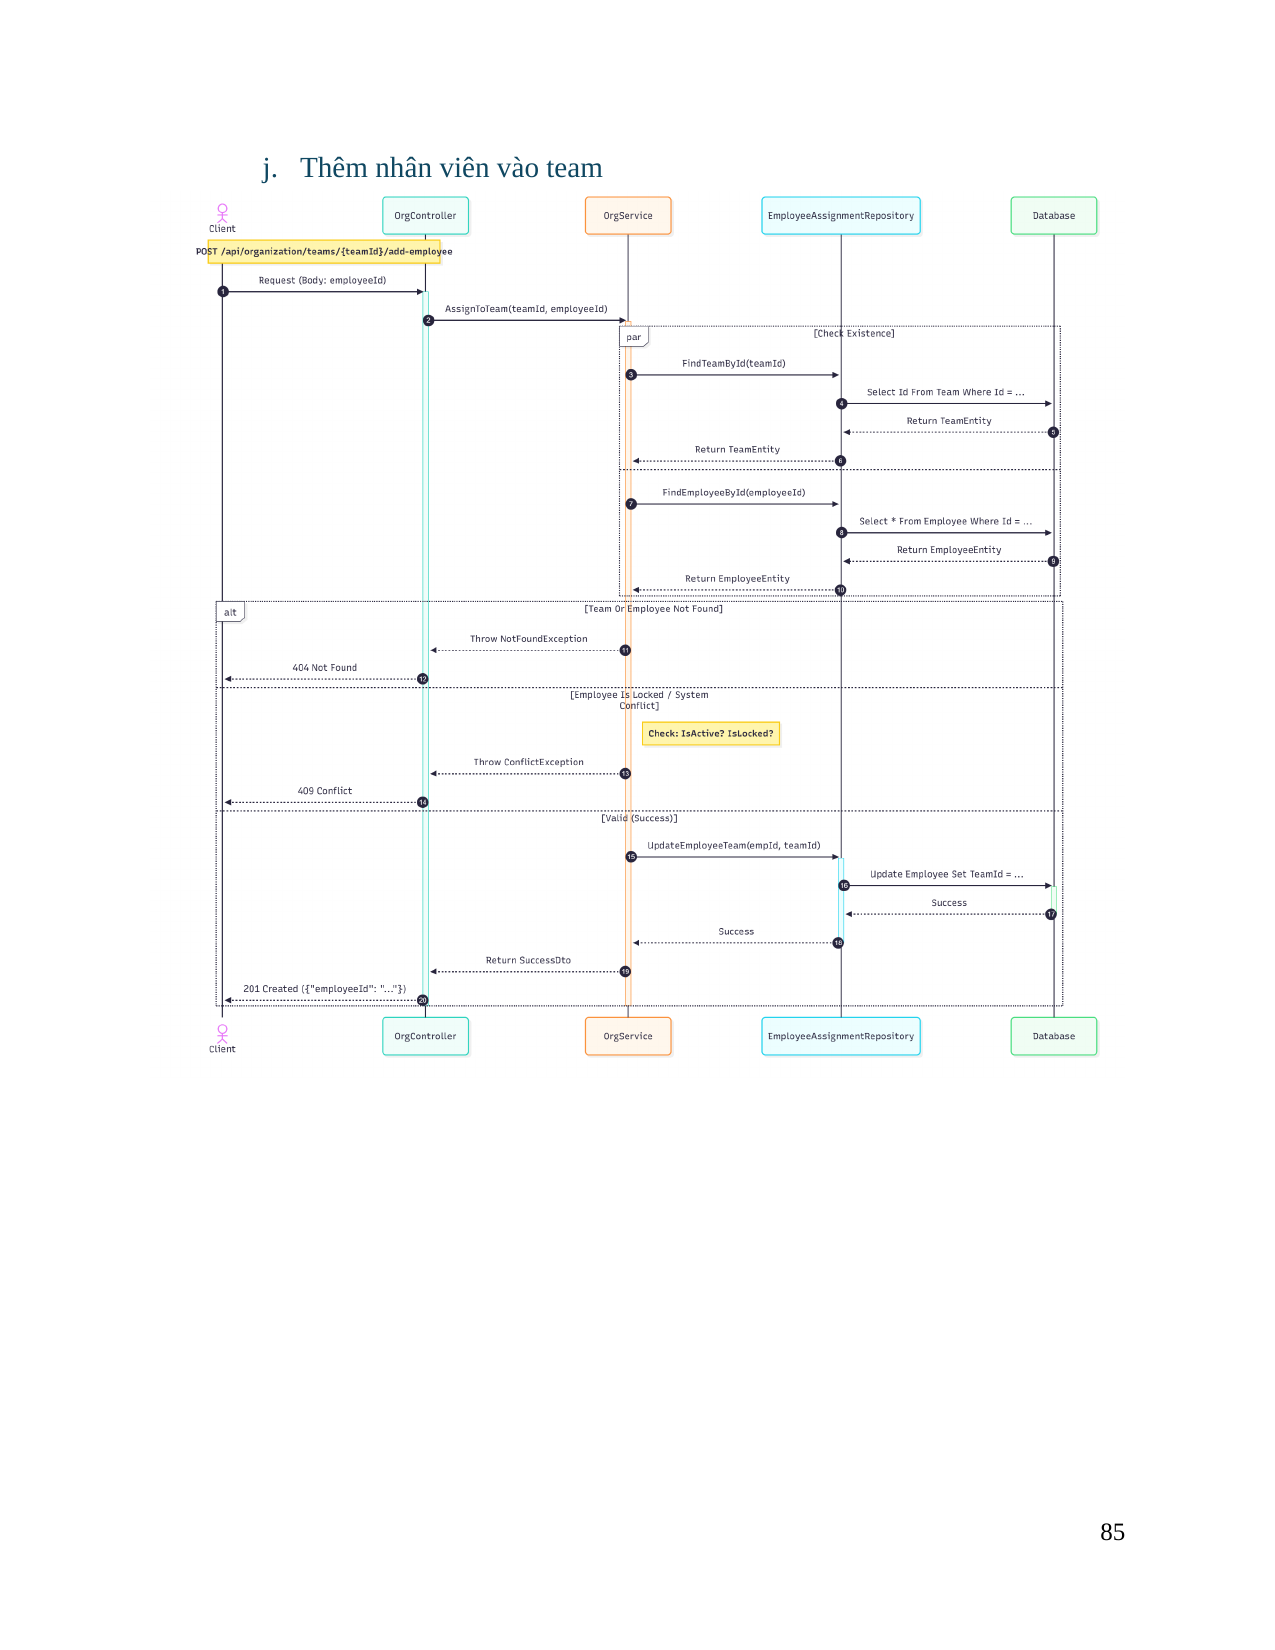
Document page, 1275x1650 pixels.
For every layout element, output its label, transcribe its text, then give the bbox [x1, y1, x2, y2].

picture [150, 191, 1125, 1078]
subtitle Thêm nhân viên vào team [262, 150, 1125, 183]
